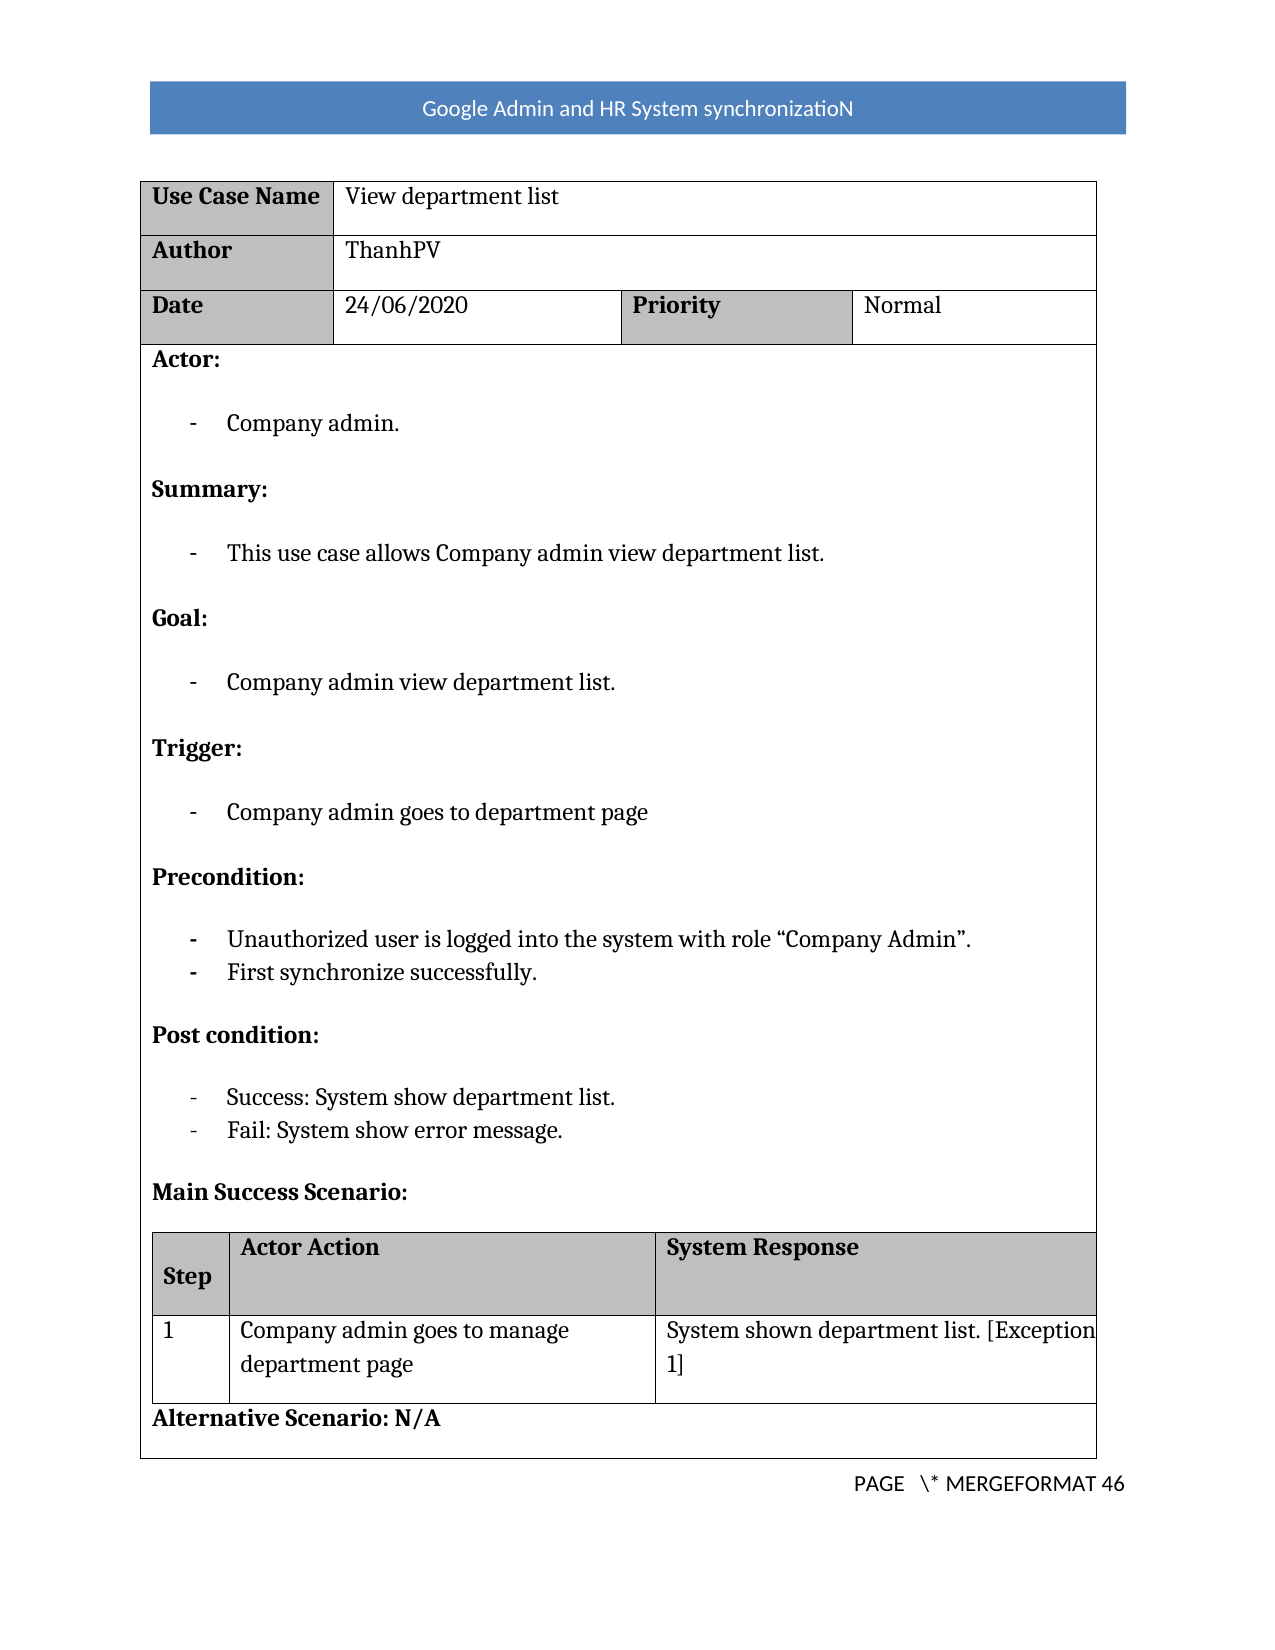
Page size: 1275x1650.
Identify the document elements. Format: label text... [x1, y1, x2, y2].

table_cell Author [141, 236, 333, 290]
table_cell Use Case Name [141, 182, 333, 235]
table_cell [141, 345, 1096, 1457]
table_cell Normal [853, 291, 1096, 344]
table_cell ThanhPV [334, 236, 1096, 290]
table_cell View department list [334, 182, 1096, 235]
table_cell 24/06/2020 [334, 291, 621, 344]
table_cell Date [141, 291, 333, 344]
table_cell Priority [622, 291, 852, 344]
